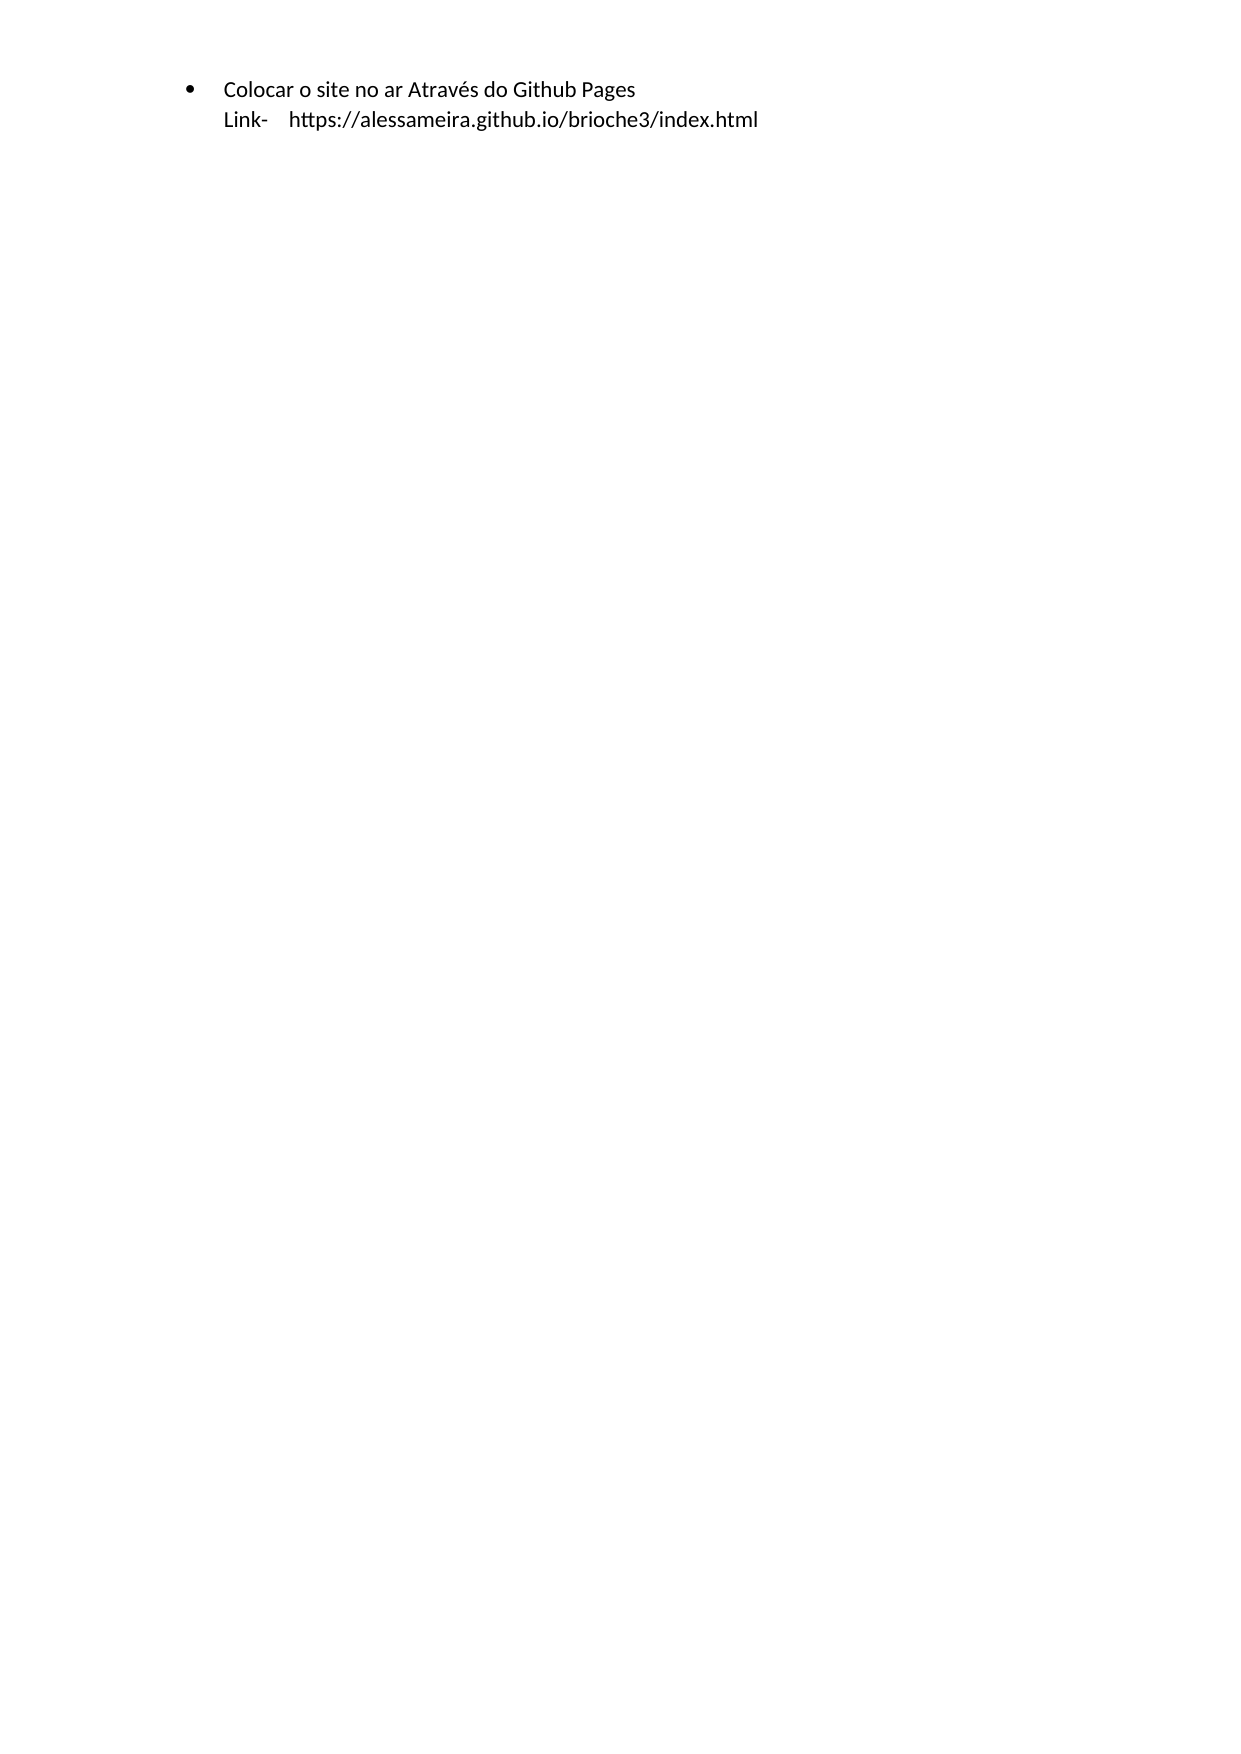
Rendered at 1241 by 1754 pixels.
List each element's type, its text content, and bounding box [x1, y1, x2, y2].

list Colocar o site no ar Através do Github Pages [186, 75, 1165, 103]
list Link- https://alessameira.github.io/brioche3/index.html [224, 105, 1165, 133]
